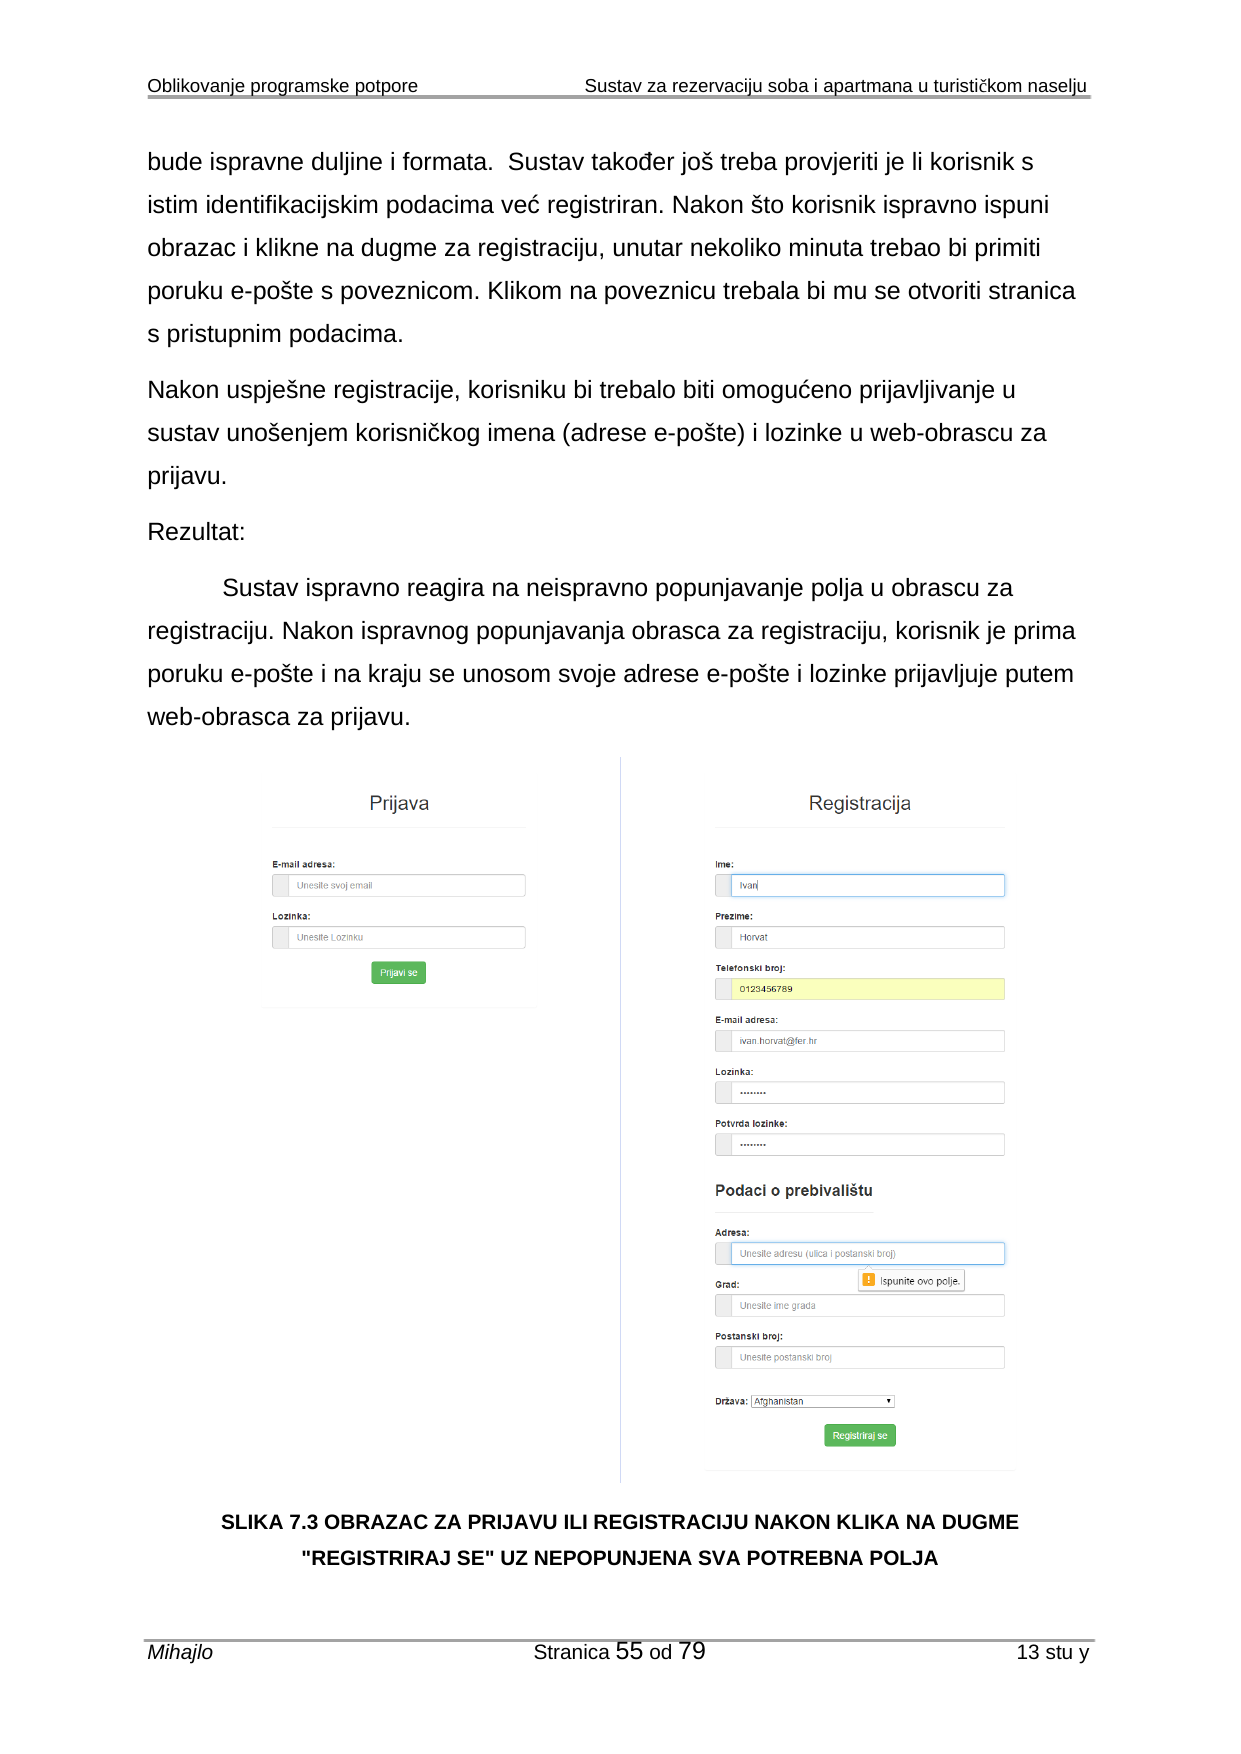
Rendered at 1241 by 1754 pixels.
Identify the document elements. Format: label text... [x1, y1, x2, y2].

text Rezultat: [147, 517, 1093, 546]
text Slika 7.3 Obrazac za prijavu ili registraciju nakon klika na dugme "registriraj se" uz nepopunjena sva potrebna polja [147, 1509, 1093, 1569]
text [147, 147, 1093, 348]
picture [178, 757, 1062, 1483]
picture [147, 95, 1092, 99]
text Sustav ispravno reagira na neispravno popunjavanje polja u obrascu za registraciju. Nakon ispravnog popunjavanja obrasca za registraciju, korisnik je prima poruku e-pošte i na kraju se unosom svoje adrese e-pošte i lozinke prijavljuje putem web-obrasca za prijavu. [147, 573, 1093, 731]
text Nakon uspješne registracije, korisniku bi trebalo biti omogućeno prijavljivanje u sustav unošenjem korisničkog imena (adrese e-pošte) i lozinke u web-obrascu za prijavu. [147, 375, 1093, 490]
